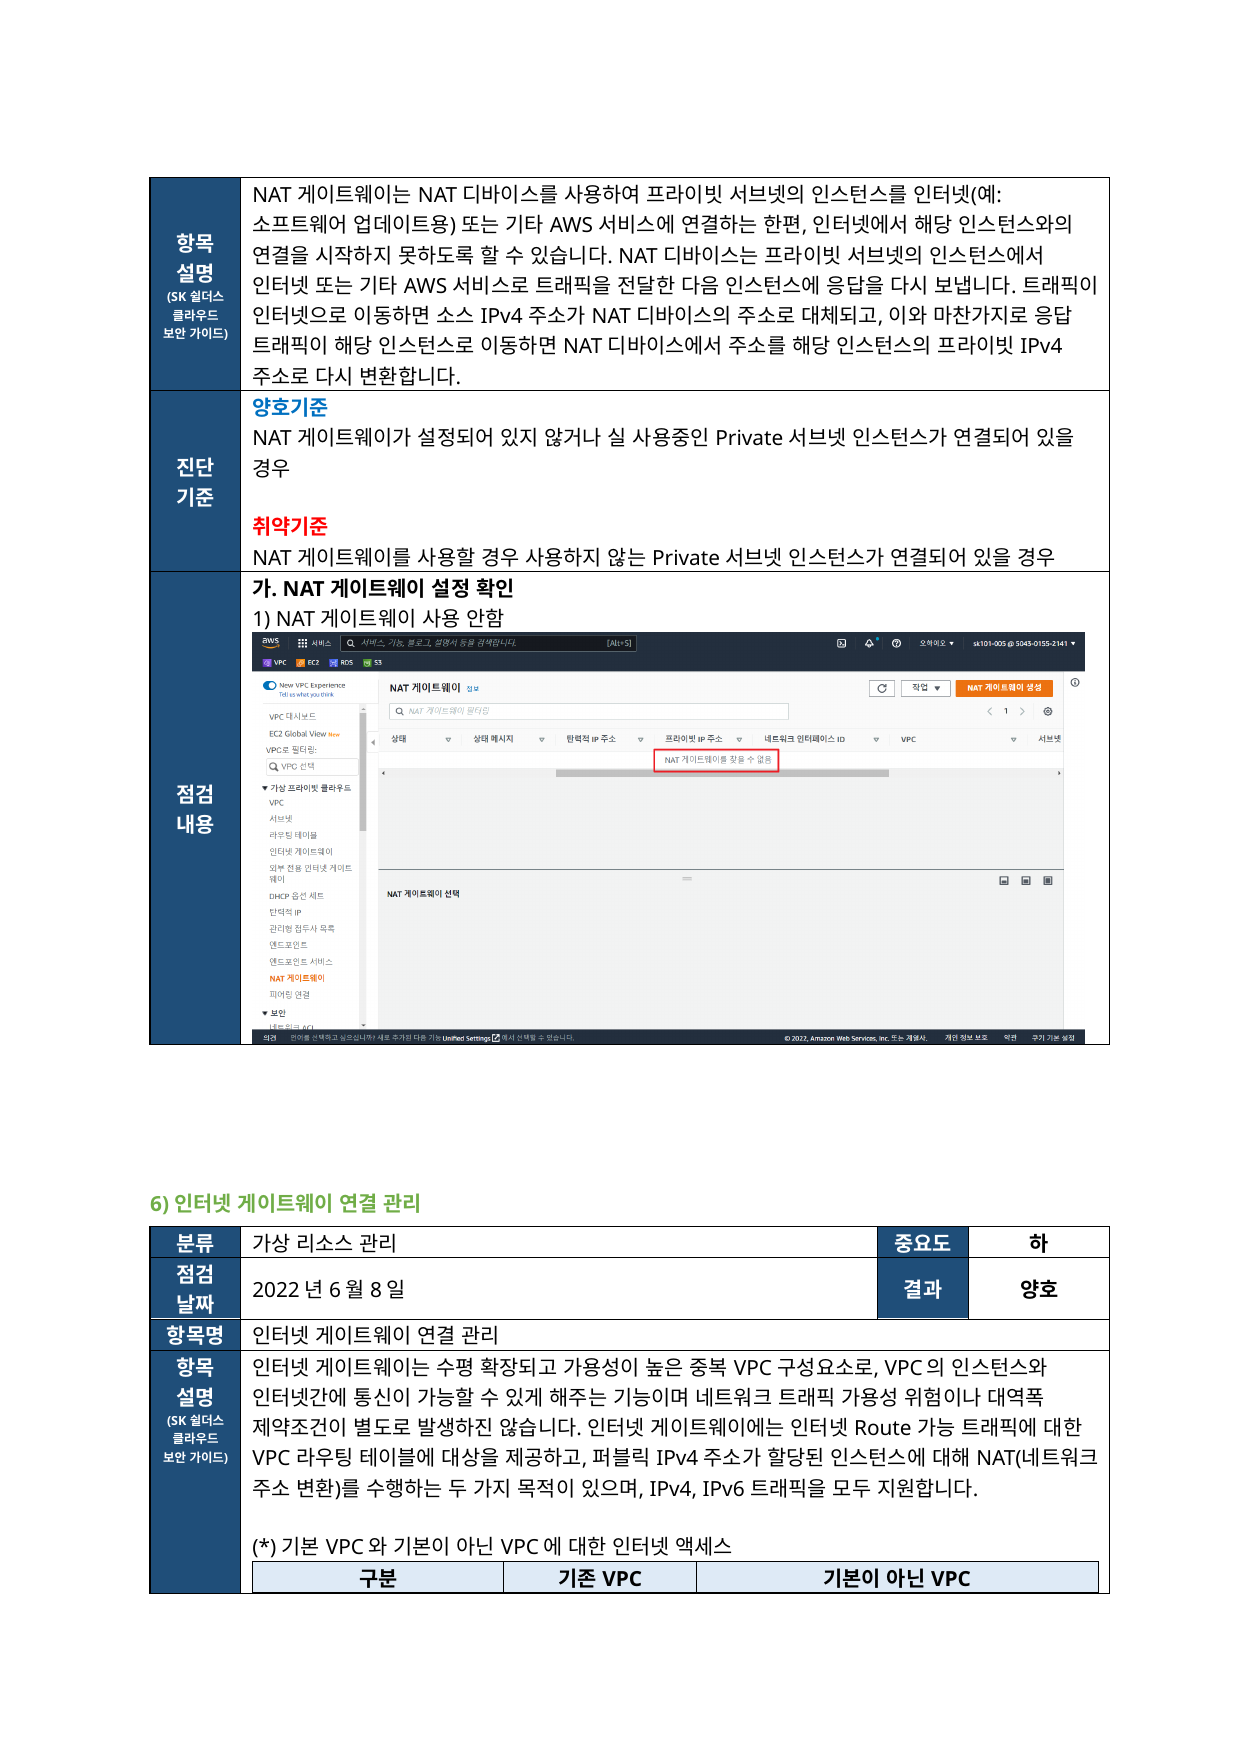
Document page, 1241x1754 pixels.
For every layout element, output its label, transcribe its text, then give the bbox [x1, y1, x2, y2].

table_cell NAT 게이트웨이는 NAT 디바이스를 사용하여 프라이빗 서브넷의 인스턴스를 인터넷(예: 소프트웨어 업데이트용) 또는 기타 AWS 서비스에 연결하는 한편, 인터넷에서 해당 인스턴스와의 연결을 시작하지 못하도록 할 수 있습니다. NAT 디바이스는 프라이빗 서브넷의 인스턴스에서 인터넷 또는 기타 AWS 서비스로 트래픽을 전달한 다음 인스턴스에 응답을 다시 보냅니다. 트래픽이 인터넷으로 이동하면 소스 IPv4 주소가 NAT 디바이스의 주소로 대체되고, 이와 마찬가지로 응답 트래픽이 해당 인스턴스로 이동하면 NAT 디바이스에서 주소를 해당 인스턴스의 프라이빗 IPv4 주소로 다시 변환합니다. [241, 178, 1109, 390]
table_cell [241, 1351, 1109, 1593]
table_header 하 [969, 1227, 1109, 1257]
table_header 중요도 [878, 1227, 968, 1257]
picture [252, 632, 1085, 1044]
table_header 가상 리소스 관리 [241, 1227, 877, 1257]
table_cell 결과 [878, 1258, 968, 1318]
table_cell 항목명 [151, 1320, 240, 1350]
table_cell 가. NAT 게이트웨이 설정 확인 1) NAT 게이트웨이 사용 안함 [241, 572, 1109, 1044]
table_cell 점검 날짜 [151, 1258, 240, 1318]
table_cell 2022년 6월 8일 [241, 1258, 877, 1318]
table_cell 항목 설명 (SK 쉴더스 클라우드 보안 가이드) [151, 178, 240, 390]
subtitle 6) 인터넷 게이트웨이 연결 관리 [150, 1187, 1090, 1217]
table_cell 양호 [969, 1258, 1109, 1318]
table_cell 진단 기준 [151, 391, 240, 571]
table_cell 인터넷 게이트웨이 연결 관리 [241, 1320, 1109, 1350]
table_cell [151, 1351, 240, 1593]
table_header 분류 [151, 1227, 240, 1257]
table_cell 양호기준 NAT 게이트웨이가 설정되어 있지 않거나 실 사용중인 Private 서브넷 인스턴스가 연결되어 있을 경우 취약기준 NAT 게이트웨이를 사용할 경우 사용하지 않는 Private 서브넷 인스턴스가 연결되어 있을 경우 [241, 391, 1109, 571]
table_cell 점검 내용 [151, 572, 240, 1044]
